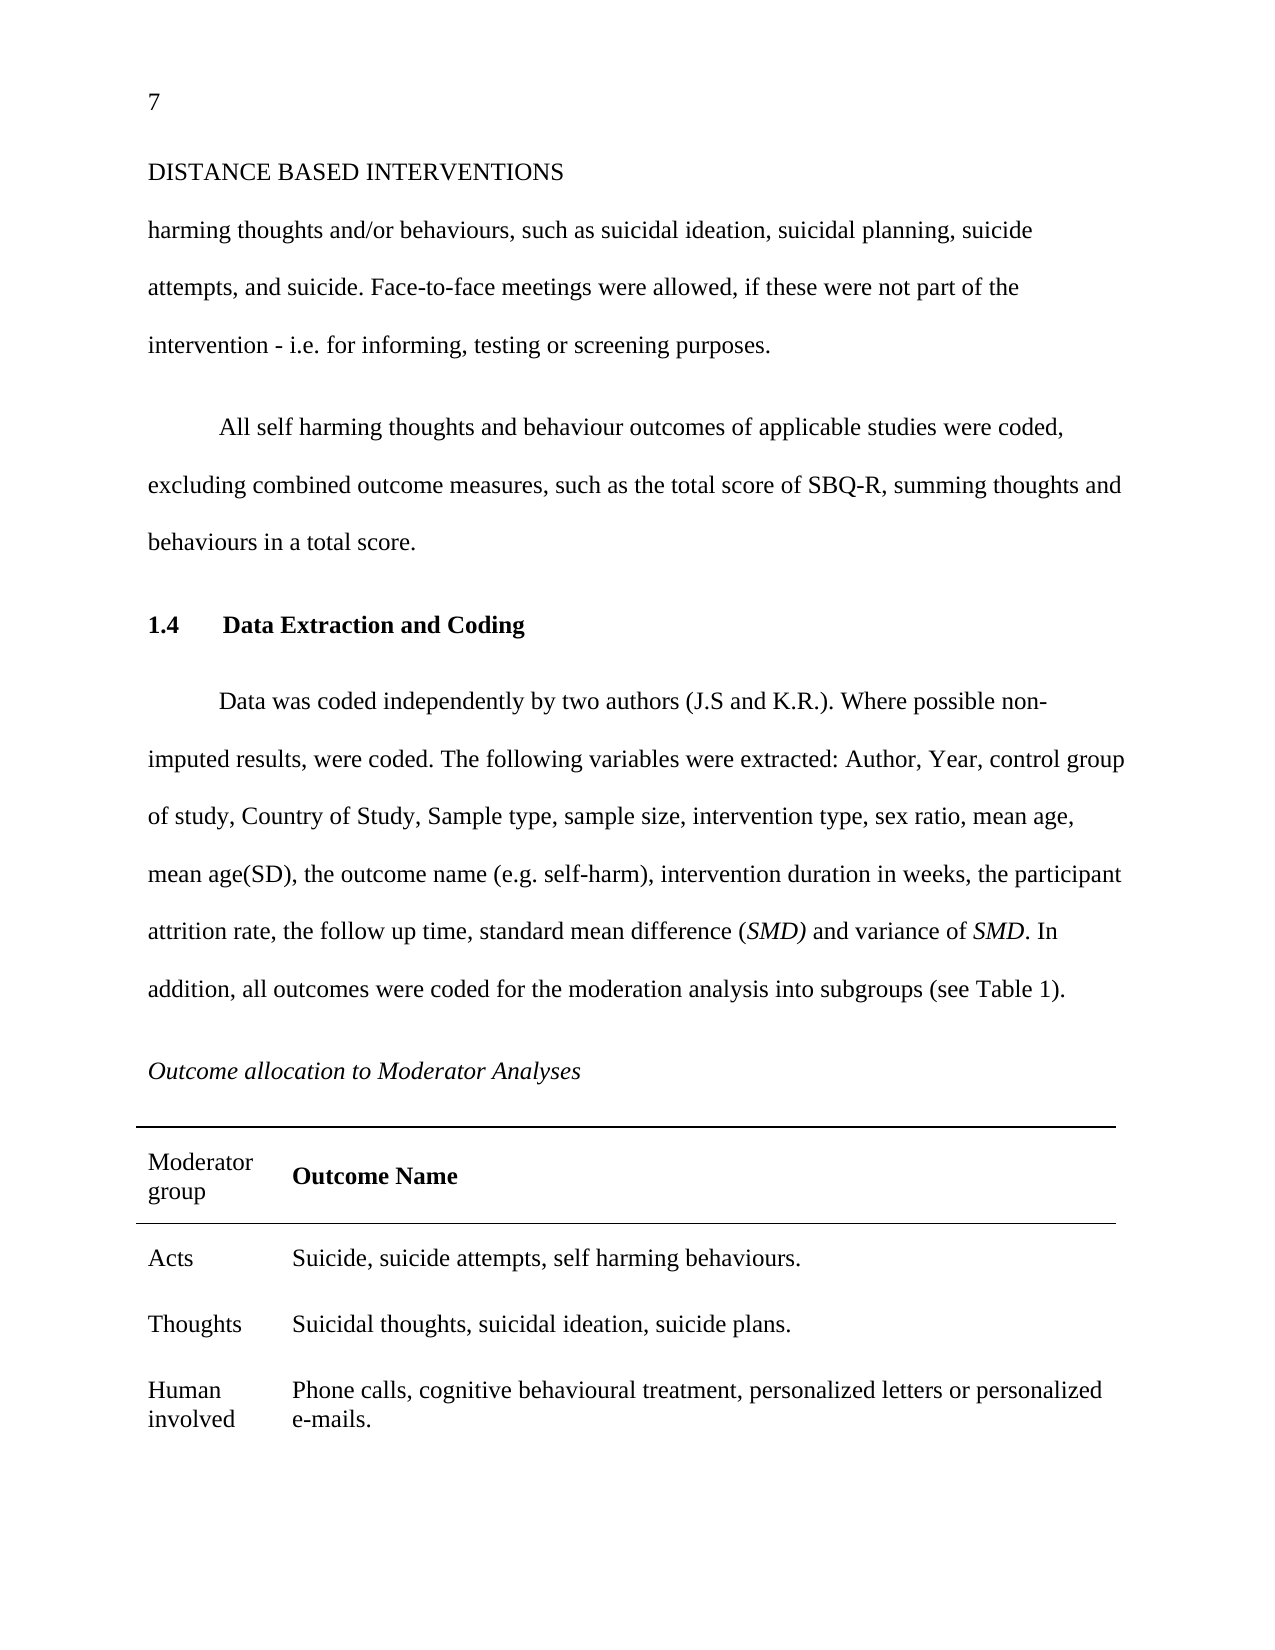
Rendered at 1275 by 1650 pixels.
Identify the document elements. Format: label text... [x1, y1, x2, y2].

table_cell Suicide, suicide attempts, self harming behaviours. [281, 1224, 1116, 1291]
text Data was coded independently by two authors (J.S and K.R.). Where possible non-imputed results, were coded. The following variables were extracted: Author, Year, control group of study, Country of Study, Sample type, sample size, intervention type, sex ratio, mean age, mean age(SD), the outcome name (e.g. self-harm), intervention duration in weeks, the participant attrition rate, the follow up time, standard mean difference (SMD) and variance of SMD. In addition, all outcomes were coded for the moderation analysis into subgroups (see Table 1). [148, 686, 1127, 1002]
table_cell Phone calls, cognitive behavioural treatment, personalized letters or personalized e-mails. [281, 1357, 1116, 1452]
table_header Moderator group [136, 1128, 281, 1223]
table_header Outcome Name [281, 1128, 1116, 1223]
subtitle 1.4 Data Extraction and Coding [148, 610, 1127, 639]
text Outcome allocation to Moderator Analyses [148, 1056, 1127, 1085]
table_cell Human involved [136, 1357, 281, 1452]
table_cell Thoughts [136, 1291, 281, 1357]
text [148, 215, 1127, 359]
table_cell Suicidal thoughts, suicidal ideation, suicide plans. [281, 1291, 1116, 1357]
text All self harming thoughts and behaviour outcomes of applicable studies were coded, excluding combined outcome measures, such as the total score of SBQ-R, summing thoughts and behaviours in a total score. [148, 412, 1127, 556]
table_cell Acts [136, 1224, 281, 1291]
